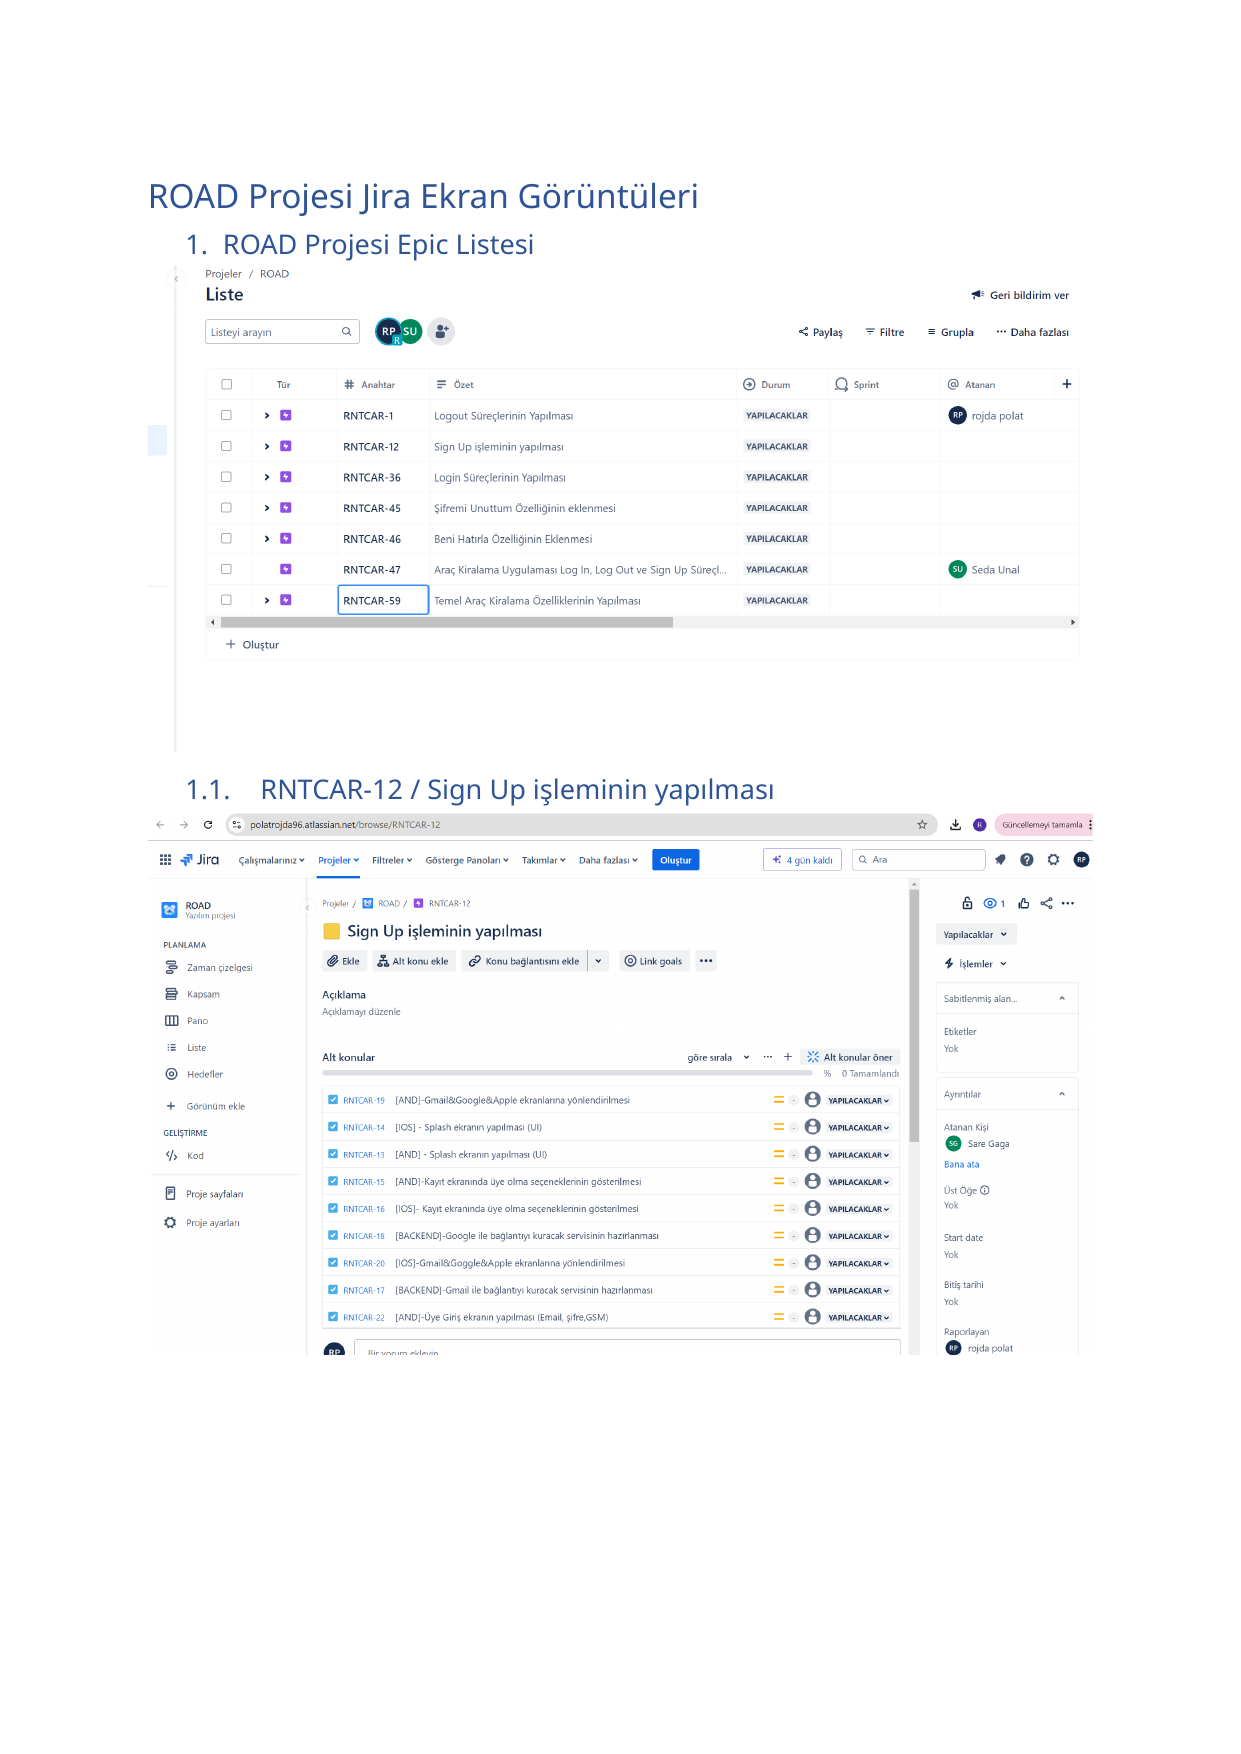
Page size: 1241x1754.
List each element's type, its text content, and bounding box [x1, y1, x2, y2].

picture [147, 265, 1093, 752]
subtitle RNTCAR-12 / Sign Up işleminin yapılması [185, 770, 1093, 807]
picture [147, 810, 1093, 1355]
subtitle ROAD Projesi Epic Listesi [185, 226, 1093, 263]
subtitle ROAD Projesi Jira Ekran Görüntüleri [148, 173, 1093, 218]
